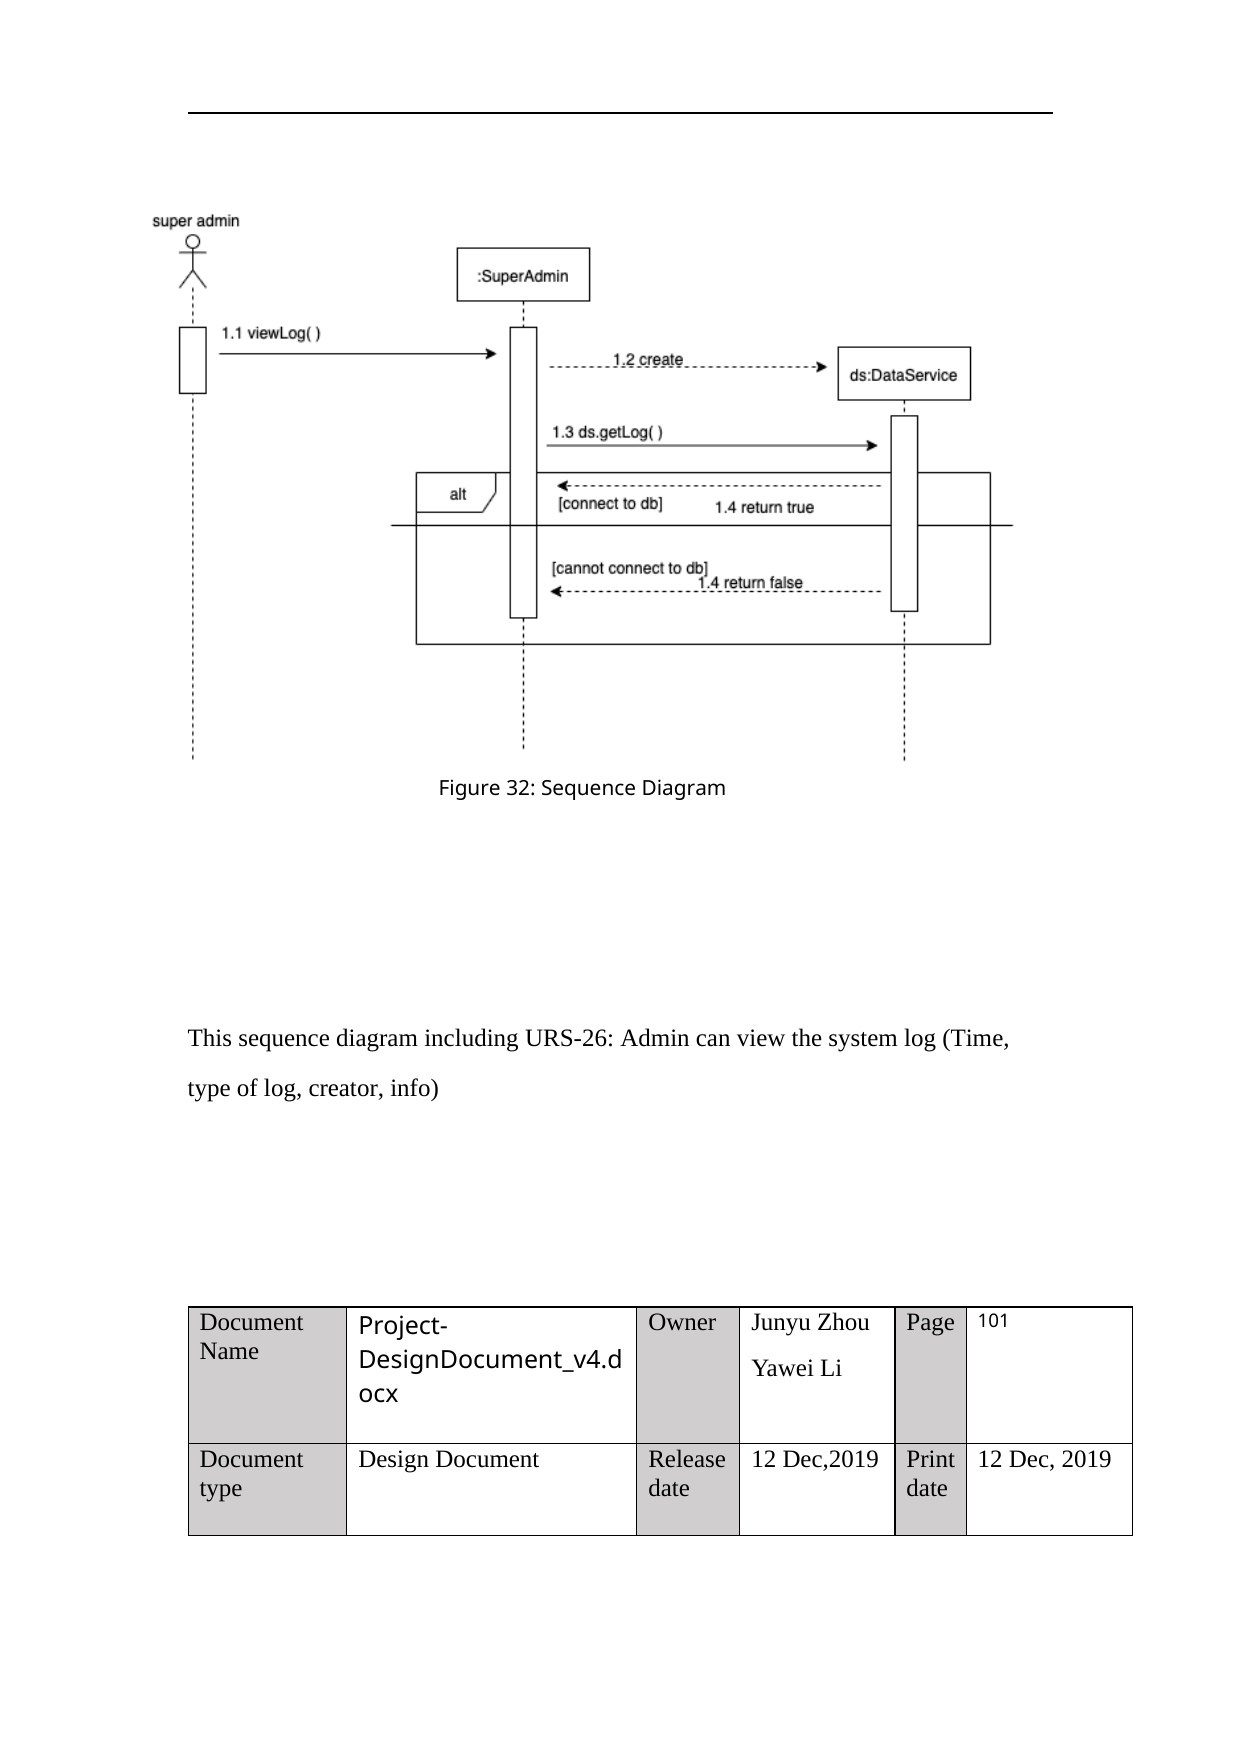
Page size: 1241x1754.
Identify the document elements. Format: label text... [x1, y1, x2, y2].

picture [150, 208, 1015, 764]
text This sequence diagram including URS-26: Admin can view the system log (Time, type of log, creator, info) [187, 1020, 1053, 1105]
